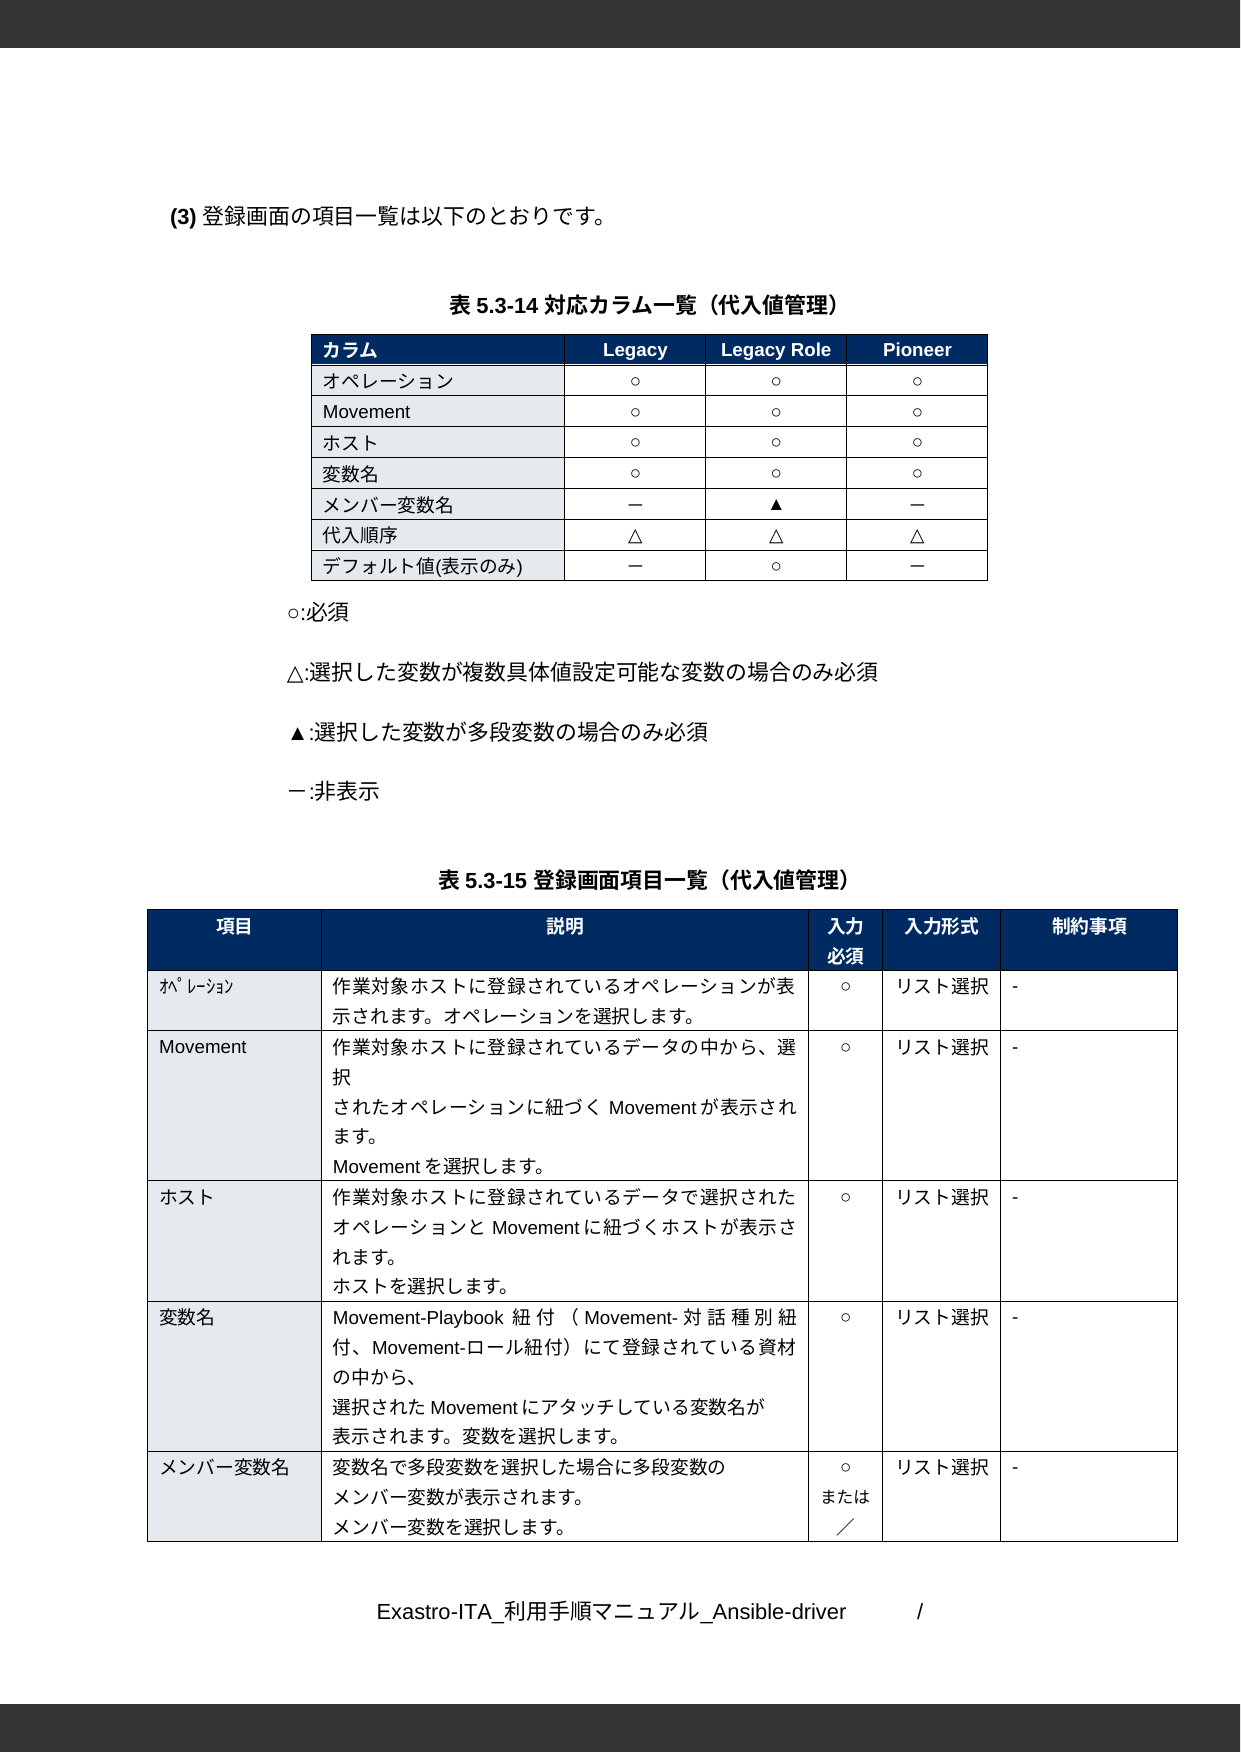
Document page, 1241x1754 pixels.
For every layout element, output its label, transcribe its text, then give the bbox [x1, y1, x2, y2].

table_cell - [1001, 1302, 1177, 1451]
table_header Legacy Role [706, 335, 846, 364]
text △:選択した変数が複数具体値設定可能な変数の場合のみ必須 [177, 641, 1152, 701]
table_cell ○ [565, 458, 705, 488]
table_cell ○ [809, 1181, 882, 1301]
picture [0, 0, 1241, 48]
text 表 5.3-15 登録画面項目一覧（代入値管理） [148, 849, 1152, 909]
text 表 5.3-14 対応カラム一覧（代入値管理） [148, 274, 1152, 334]
table_cell 変数名 [312, 458, 564, 488]
table_cell ホスト [148, 1181, 321, 1301]
table_cell △ [706, 520, 846, 549]
table_cell Movement [148, 1031, 321, 1180]
table_cell － [565, 551, 705, 580]
table_cell 変数名で多段変数を選択した場合に多段変数の メンバー変数が表示されます。 メンバー変数を選択します。 [322, 1452, 808, 1541]
table_header 項目 [148, 910, 321, 970]
table_header カラム [312, 335, 564, 364]
table_cell - [1001, 1031, 1177, 1180]
table_cell リスト選択 [883, 971, 1000, 1030]
table_cell △ [565, 520, 705, 549]
table_cell リスト選択 [883, 1302, 1000, 1451]
table_cell 作業対象ホストに登録されているデータの中から、選択 されたオペレーションに紐づくMovementが表示されます。 Movementを選択します。 [322, 1031, 808, 1180]
text (3) 登録画面の項目一覧は以下のとおりです。 [148, 185, 1152, 244]
table_cell － [847, 551, 987, 580]
table_cell ○ [706, 551, 846, 580]
table_cell オペレーション [312, 366, 564, 395]
table_cell ○ [565, 427, 705, 457]
table_header 制約事項 [1001, 910, 1177, 970]
table_cell ○ [706, 366, 846, 395]
table_cell 作業対象ホストに登録されているデータで選択されたオペレーションとMovementに紐づくホストが表示されます。 ホストを選択します。 [322, 1181, 808, 1301]
table_cell ホスト [312, 427, 564, 457]
picture [0, 1704, 1241, 1752]
table_cell 変数名 [148, 1302, 321, 1451]
table_cell △ [847, 520, 987, 549]
table_cell メンバー変数名 [312, 489, 564, 519]
table_cell ○ または ／ [809, 1452, 882, 1541]
table_cell ○ [847, 458, 987, 488]
table_header Pioneer [847, 335, 987, 364]
table_cell － [565, 489, 705, 519]
table_cell - [1001, 971, 1177, 1030]
table_cell 代入順序 [312, 520, 564, 549]
table_cell - [1001, 1452, 1177, 1541]
table_header 説明 [322, 910, 808, 970]
table_cell ○ [565, 396, 705, 426]
text ▲:選択した変数が多段変数の場合のみ必須 [177, 701, 1152, 760]
table_cell リスト選択 [883, 1452, 1000, 1541]
text ○:必須 [177, 581, 1152, 641]
table_header 入力 必須 [809, 910, 882, 970]
table_cell 作業対象ホストに登録されているオペレーションが表示されます。オペレーションを選択します。 [322, 971, 808, 1030]
text －:非表示 [177, 760, 1152, 820]
table_cell メンバー変数名 [148, 1452, 321, 1541]
table_cell ○ [809, 1031, 882, 1180]
table_header Legacy [565, 335, 705, 364]
table_cell ○ [706, 427, 846, 457]
table_cell ○ [847, 396, 987, 426]
table_cell ｵﾍﾟﾚｰｼｮﾝ [148, 971, 321, 1030]
table_cell ○ [847, 427, 987, 457]
table_cell ○ [706, 458, 846, 488]
table_cell Movement-Playbook紐付（Movement-対話種別紐付、Movement-ロール紐付）にて登録されている資材の中から、 選択されたMovementにアタッチしている変数名が 表示されます。変数を選択します。 [322, 1302, 808, 1451]
table_header 入力形式 [883, 910, 1000, 970]
table_cell ○ [809, 1302, 882, 1451]
table_cell ○ [847, 366, 987, 395]
table_cell リスト選択 [883, 1031, 1000, 1180]
table_cell ○ [706, 396, 846, 426]
table_cell ○ [809, 971, 882, 1030]
table_cell デフォルト値(表示のみ) [312, 551, 564, 580]
table_cell ○ [565, 366, 705, 395]
table_cell ▲ [706, 489, 846, 519]
table_cell Movement [312, 396, 564, 426]
table_cell リスト選択 [883, 1181, 1000, 1301]
table_cell - [1001, 1181, 1177, 1301]
table_cell － [847, 489, 987, 519]
